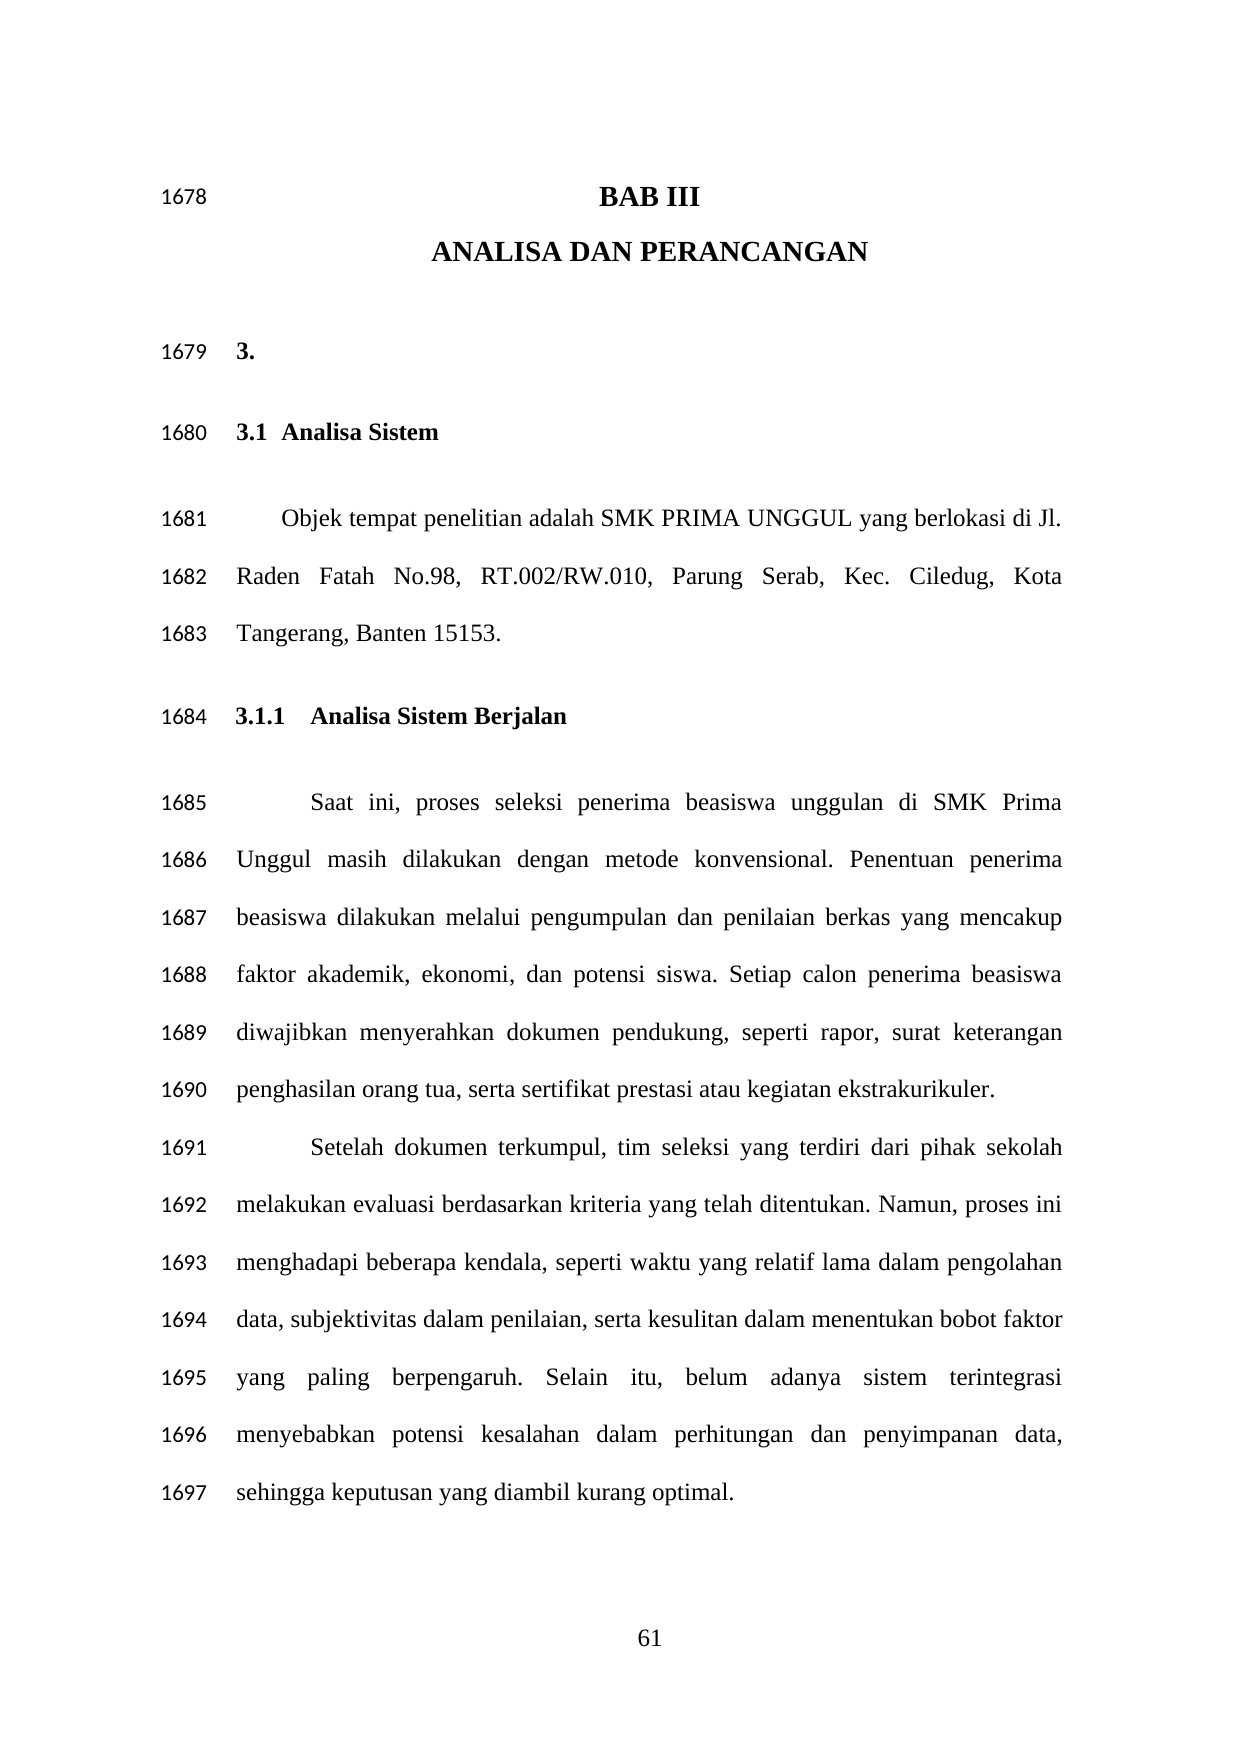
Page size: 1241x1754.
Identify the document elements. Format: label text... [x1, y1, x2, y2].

text Saat ini, proses seleksi penerima beasiswa unggulan di SMK Prima Unggul masih dilakukan dengan metode konvensional. Penentuan penerima beasiswa dilakukan melalui pengumpulan dan penilaian berkas yang mencakup faktor akademik, ekonomi, dan potensi siswa. Setiap calon penerima beasiswa diwajibkan menyerahkan dokumen pendukung, seperti rapor, surat keterangan penghasilan orang tua, serta sertifikat prestasi atau kegiatan ekstrakurikuler. [236, 787, 1063, 1103]
subtitle Analisa Sistem Berjalan [235, 701, 1063, 729]
subtitle BAB III [236, 177, 1063, 211]
text Setelah dokumen terkumpul, tim seleksi yang terdiri dari pihak sekolah melakukan evaluasi berdasarkan kriteria yang telah ditentukan. Namun, proses ini menghadapi beberapa kendala, seperti waktu yang relatif lama dalam pengolahan data, subjektivitas dalam penilaian, serta kesulitan dalam menentukan bobot faktor yang paling berpengaruh. Selain itu, belum adanya sistem terintegrasi menyebabkan potensi kesalahan dalam perhitungan dan penyimpanan data, sehingga keputusan yang diambil kurang optimal. [236, 1132, 1063, 1506]
text Objek tempat penelitian adalah SMK PRIMA UNGGUL yang berlokasi di Jl. Raden Fatah No.98, RT.002/RW.010, Parung Serab, Kec. Ciledug, Kota Tangerang, Banten 15153. [236, 503, 1063, 647]
subtitle Analisa Sistem [236, 417, 1063, 446]
